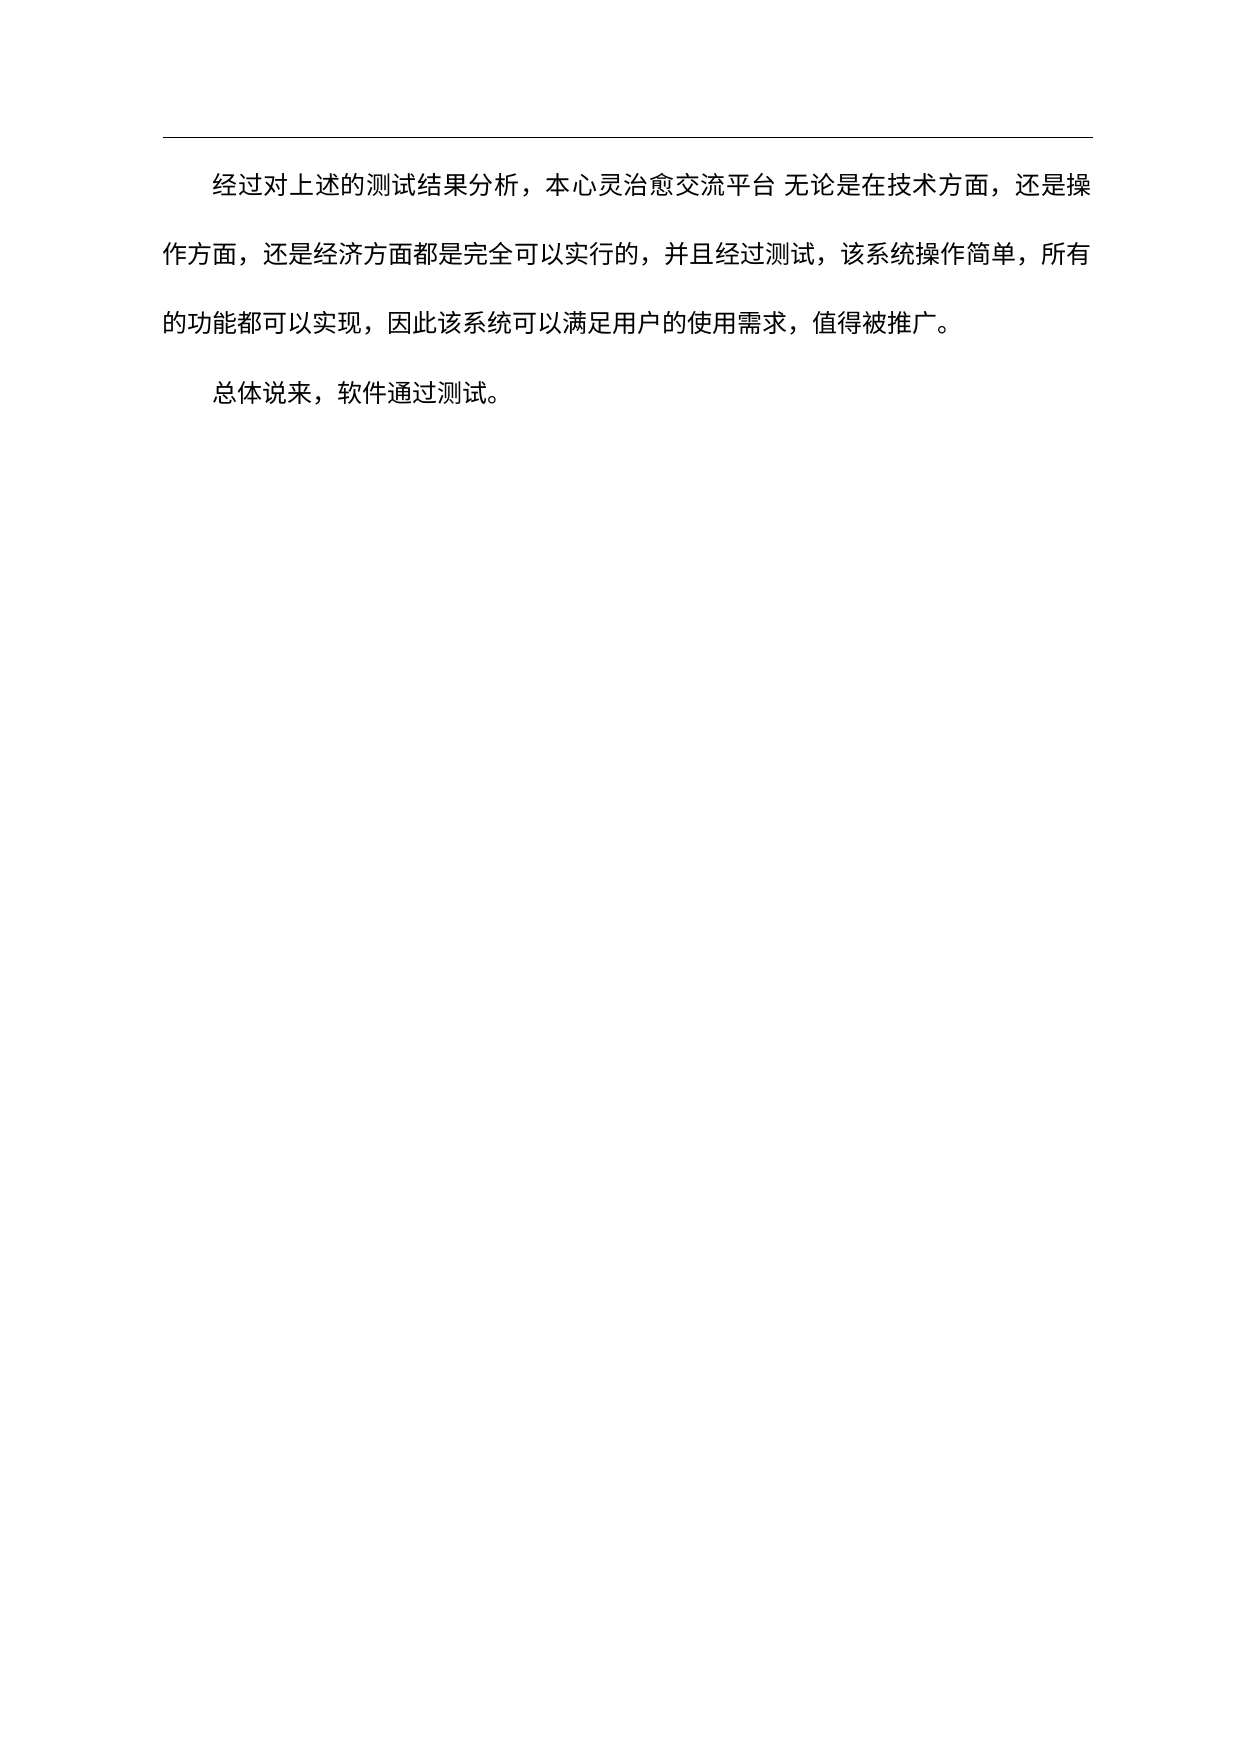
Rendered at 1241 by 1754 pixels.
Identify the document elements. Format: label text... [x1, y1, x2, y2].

text 经过对上述的测试结果分析，本心灵治愈交流平台 无论是在技术方面，还是操作方面，还是经济方面都是完全可以实行的，并且经过测试，该系统操作简单，所有的功能都可以实现，因此该系统可以满足用户的使用需求，值得被推广。 [162, 148, 1093, 357]
text 总体说来，软件通过测试。 [162, 357, 1093, 426]
